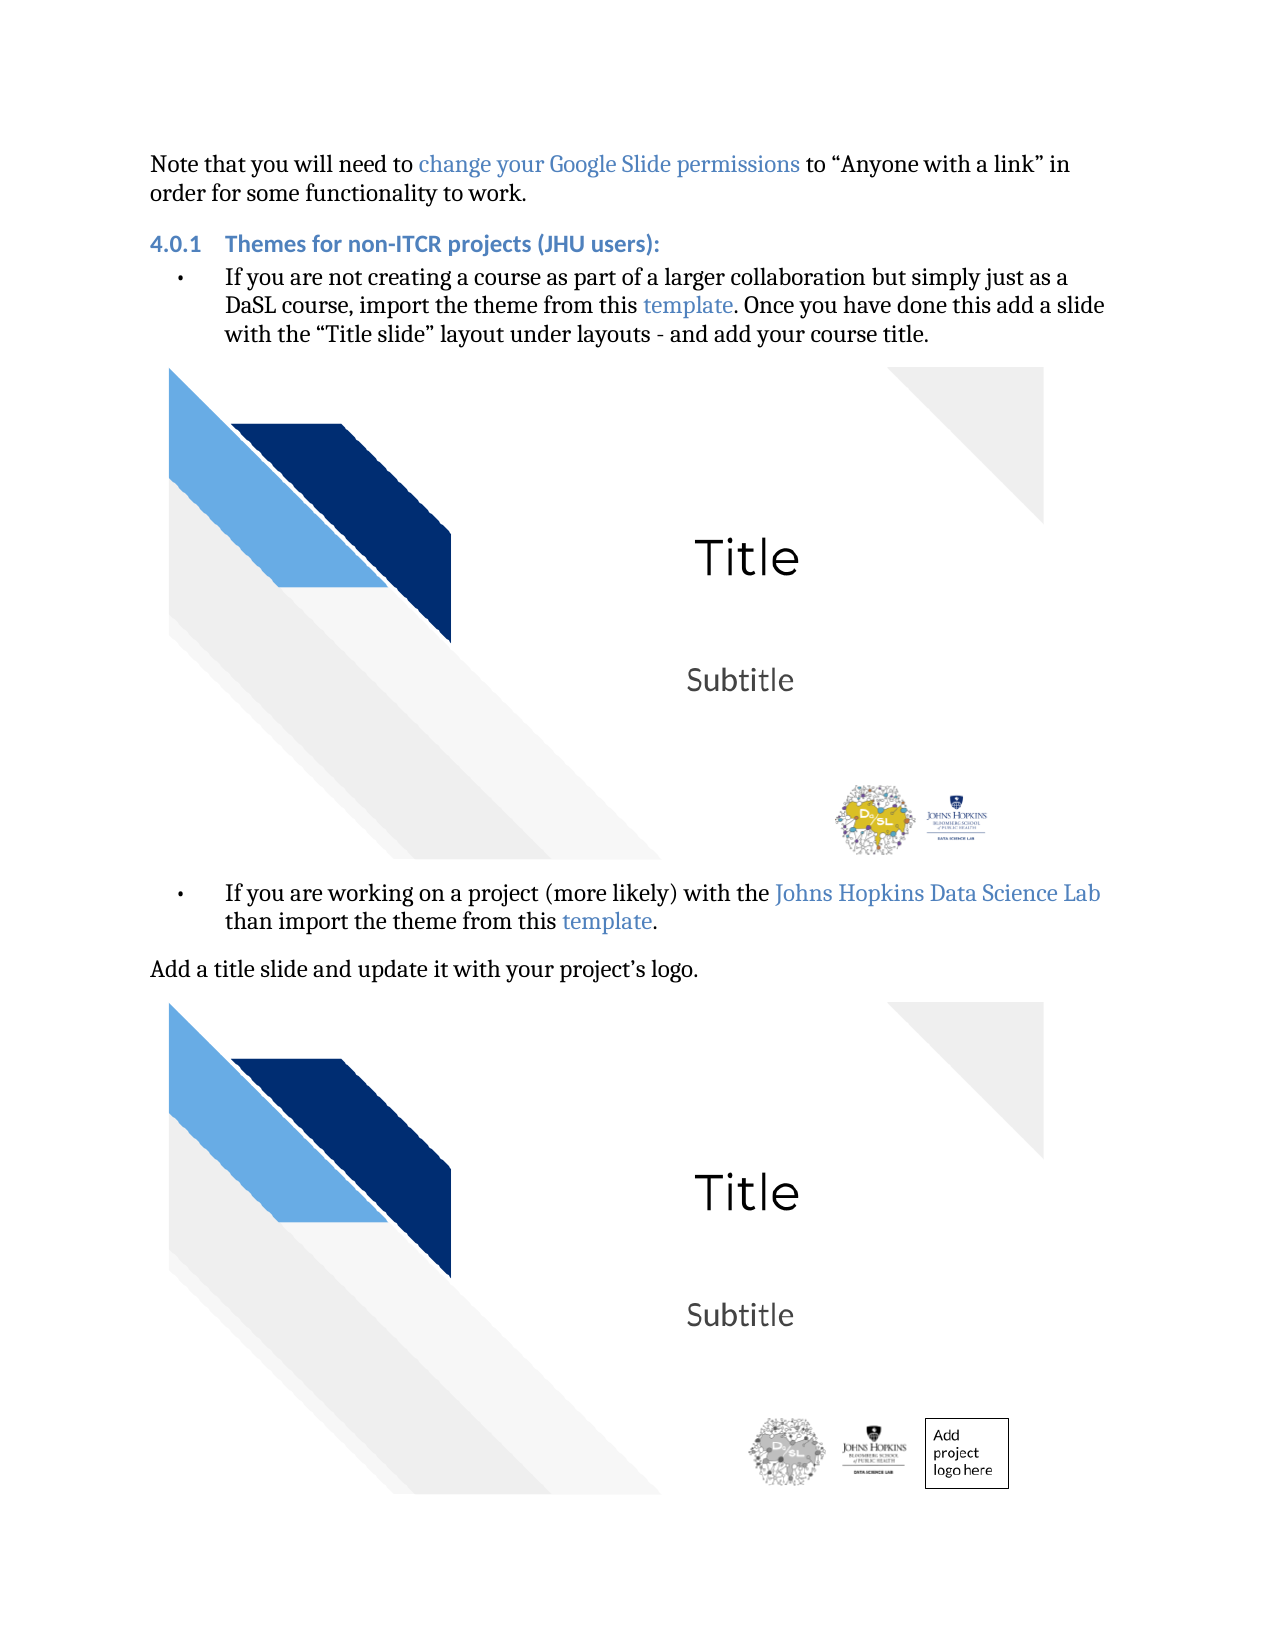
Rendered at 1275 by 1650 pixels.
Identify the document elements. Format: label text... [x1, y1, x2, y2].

text Add a title slide and update it with your project’s logo. [150, 955, 1125, 983]
list If you are not creating a course as part of a larger collaboration but simply just as a DaSL course, import the theme from this template. Once you have done this add a slide with the “Title slide” layout under layouts - and add your course title. [175, 263, 1125, 349]
list If you are working on a project (more likely) with the Johns Hopkins Data Science Lab than import the theme from this template. [175, 878, 1125, 936]
picture [168, 1002, 1044, 1495]
subtitle 4.0.1 Themes for non-ITCR projects (JHU users): [150, 228, 1125, 259]
text Note that you will need to change your Google Slide permissions to “Anyone with a link” in order for some functionality to work. [150, 150, 1125, 207]
picture [168, 367, 1044, 860]
